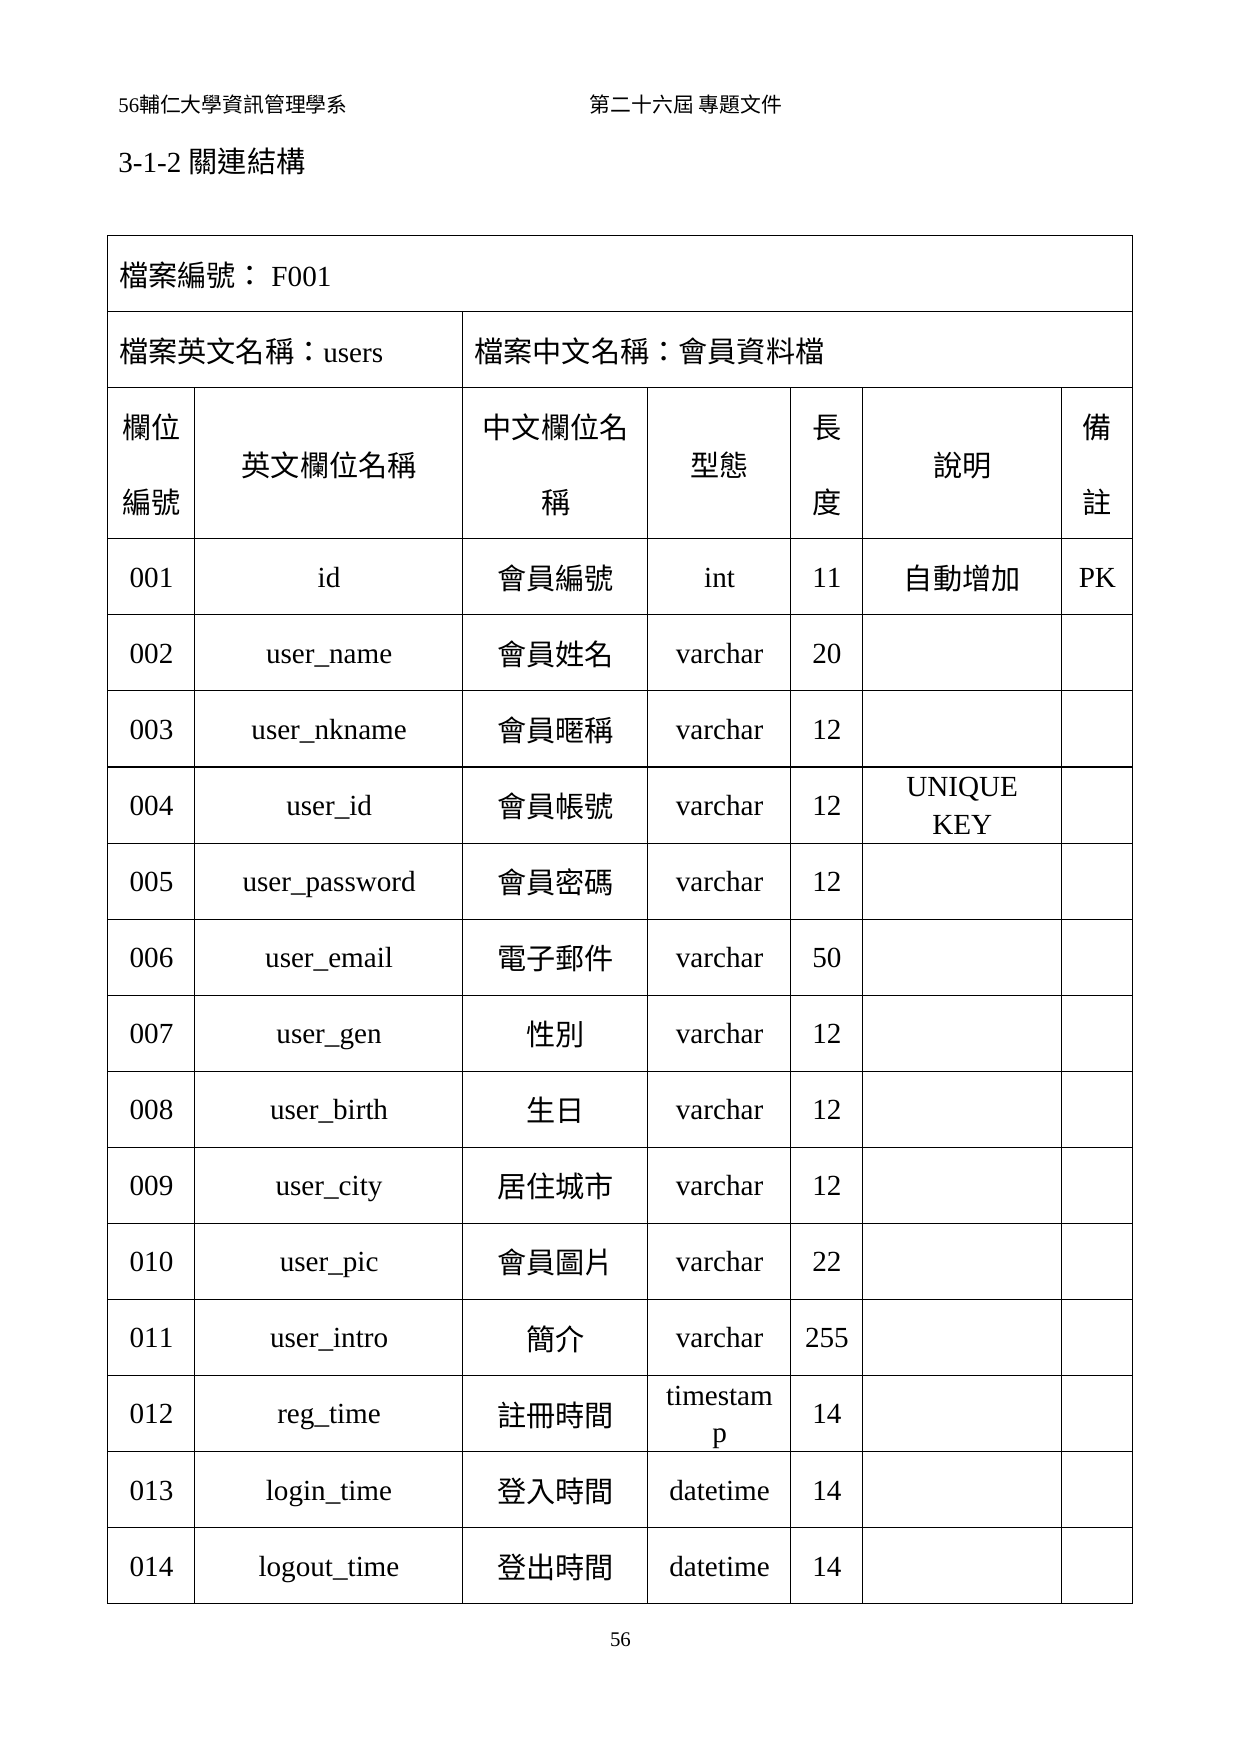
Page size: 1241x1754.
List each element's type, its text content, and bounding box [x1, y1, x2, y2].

table_cell user_gen [195, 996, 462, 1071]
table_cell user_email [195, 920, 462, 994]
table_cell reg_time [195, 1376, 462, 1451]
table_cell 登出時間 [463, 1528, 647, 1603]
table_cell varchar [648, 691, 790, 766]
table_cell [863, 920, 1061, 994]
table_cell 14 [791, 1528, 862, 1603]
table_cell 會員暱稱 [463, 691, 647, 766]
table_cell [1062, 844, 1132, 918]
table_cell [863, 996, 1061, 1071]
table_cell datetime [648, 1528, 790, 1603]
table_cell timestamp [648, 1376, 790, 1451]
table_cell user_pic [195, 1224, 462, 1299]
table_cell [863, 1072, 1061, 1147]
table_cell 12 [791, 996, 862, 1071]
table_header 檔案編號： F001 [108, 236, 1132, 311]
table_cell varchar [648, 1148, 790, 1223]
table_cell 自動增加 [863, 539, 1061, 614]
table_cell PK [1062, 539, 1132, 614]
table_cell 12 [791, 1072, 862, 1147]
table_cell [863, 1224, 1061, 1299]
table_cell [1062, 1148, 1132, 1223]
table_cell 003 [108, 691, 194, 766]
table_cell [1062, 691, 1132, 766]
table_cell 014 [108, 1528, 194, 1603]
table_cell 20 [791, 615, 862, 690]
table_cell [863, 1300, 1061, 1375]
table_cell 性別 [463, 996, 647, 1071]
table_cell 14 [791, 1376, 862, 1451]
table_cell user_birth [195, 1072, 462, 1147]
table_cell 型態 [648, 388, 790, 538]
table_cell [1062, 1072, 1132, 1147]
table_cell logout_time [195, 1528, 462, 1603]
table_cell UNIQUE KEY [863, 768, 1061, 842]
table_cell [863, 844, 1061, 918]
table_cell [863, 1452, 1061, 1527]
table_cell 013 [108, 1452, 194, 1527]
table_cell 006 [108, 920, 194, 994]
text 關連結構 [118, 123, 1122, 198]
table_cell 會員姓名 [463, 615, 647, 690]
table_cell 008 [108, 1072, 194, 1147]
table_cell [1062, 920, 1132, 994]
table_cell 電子郵件 [463, 920, 647, 994]
table_cell 檔案英文名稱：users [108, 312, 462, 387]
table_cell 中文欄位名稱 [463, 388, 647, 538]
table_cell [1062, 1300, 1132, 1375]
table_cell varchar [648, 768, 790, 842]
table_cell user_password [195, 844, 462, 918]
table_cell 010 [108, 1224, 194, 1299]
table_cell datetime [648, 1452, 790, 1527]
table_cell 備註 [1062, 388, 1132, 538]
table_cell 檔案中文名稱：會員資料檔 [463, 312, 1132, 387]
table_cell 生日 [463, 1072, 647, 1147]
table_cell 002 [108, 615, 194, 690]
table_cell [863, 691, 1061, 766]
table_cell 009 [108, 1148, 194, 1223]
table_cell 001 [108, 539, 194, 614]
table_cell 欄位編號 [108, 388, 194, 538]
table_cell 長度 [791, 388, 862, 538]
table_cell user_name [195, 615, 462, 690]
table_cell 22 [791, 1224, 862, 1299]
table_cell [1062, 1376, 1132, 1451]
table_cell 會員圖片 [463, 1224, 647, 1299]
table_cell 012 [108, 1376, 194, 1451]
table_cell 簡介 [463, 1300, 647, 1375]
table_cell user_intro [195, 1300, 462, 1375]
table_cell 12 [791, 691, 862, 766]
table_cell [863, 1148, 1061, 1223]
table_cell 005 [108, 844, 194, 918]
table_cell 會員編號 [463, 539, 647, 614]
table_cell 12 [791, 768, 862, 842]
table_cell varchar [648, 1300, 790, 1375]
table_cell 英文欄位名稱 [195, 388, 462, 538]
table_cell 255 [791, 1300, 862, 1375]
table_cell [863, 615, 1061, 690]
table_cell varchar [648, 615, 790, 690]
table_cell login_time [195, 1452, 462, 1527]
table_cell [1062, 768, 1132, 842]
table_cell [863, 1528, 1061, 1603]
table_cell 007 [108, 996, 194, 1071]
table_cell 004 [108, 768, 194, 842]
table_cell [1062, 615, 1132, 690]
table_cell varchar [648, 996, 790, 1071]
table_cell [1062, 1224, 1132, 1299]
table_cell 會員密碼 [463, 844, 647, 918]
table_cell [1062, 996, 1132, 1071]
table_cell varchar [648, 1072, 790, 1147]
table_cell 居住城市 [463, 1148, 647, 1223]
table_cell 12 [791, 844, 862, 918]
table_cell user_id [195, 768, 462, 842]
table_cell [1062, 1528, 1132, 1603]
table_cell 12 [791, 1148, 862, 1223]
table_cell 50 [791, 920, 862, 994]
table_cell 11 [791, 539, 862, 614]
table_cell int [648, 539, 790, 614]
table_cell 14 [791, 1452, 862, 1527]
table_cell 011 [108, 1300, 194, 1375]
table_cell [863, 1376, 1061, 1451]
table_cell 會員帳號 [463, 768, 647, 842]
table_cell 說明 [863, 388, 1061, 538]
table_cell 註冊時間 [463, 1376, 647, 1451]
table_cell varchar [648, 920, 790, 994]
table_cell id [195, 539, 462, 614]
table_cell varchar [648, 844, 790, 918]
table_cell 登入時間 [463, 1452, 647, 1527]
table_cell [1062, 1452, 1132, 1527]
table_cell user_city [195, 1148, 462, 1223]
table_cell user_nkname [195, 691, 462, 766]
table_cell varchar [648, 1224, 790, 1299]
